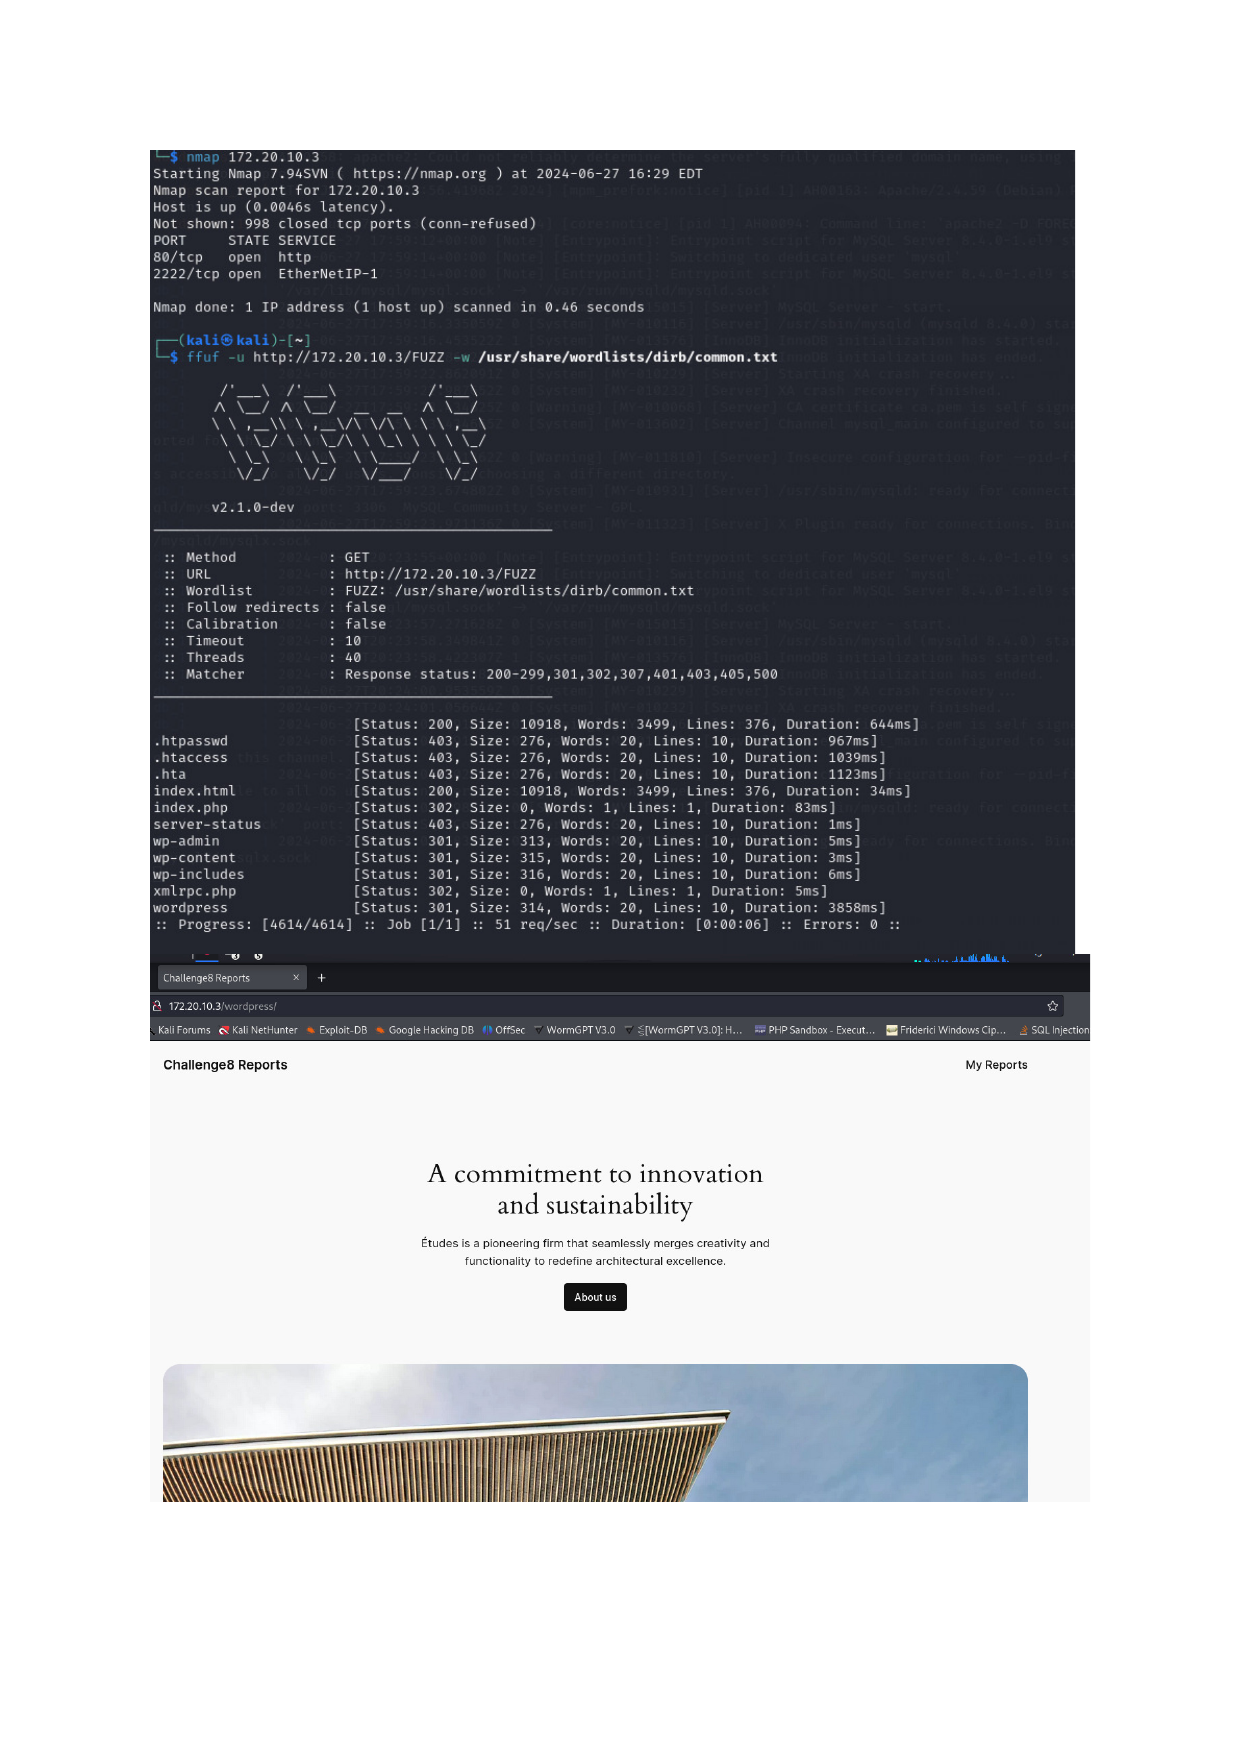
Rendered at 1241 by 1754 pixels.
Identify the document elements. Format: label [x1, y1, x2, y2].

picture [150, 150, 1091, 1502]
